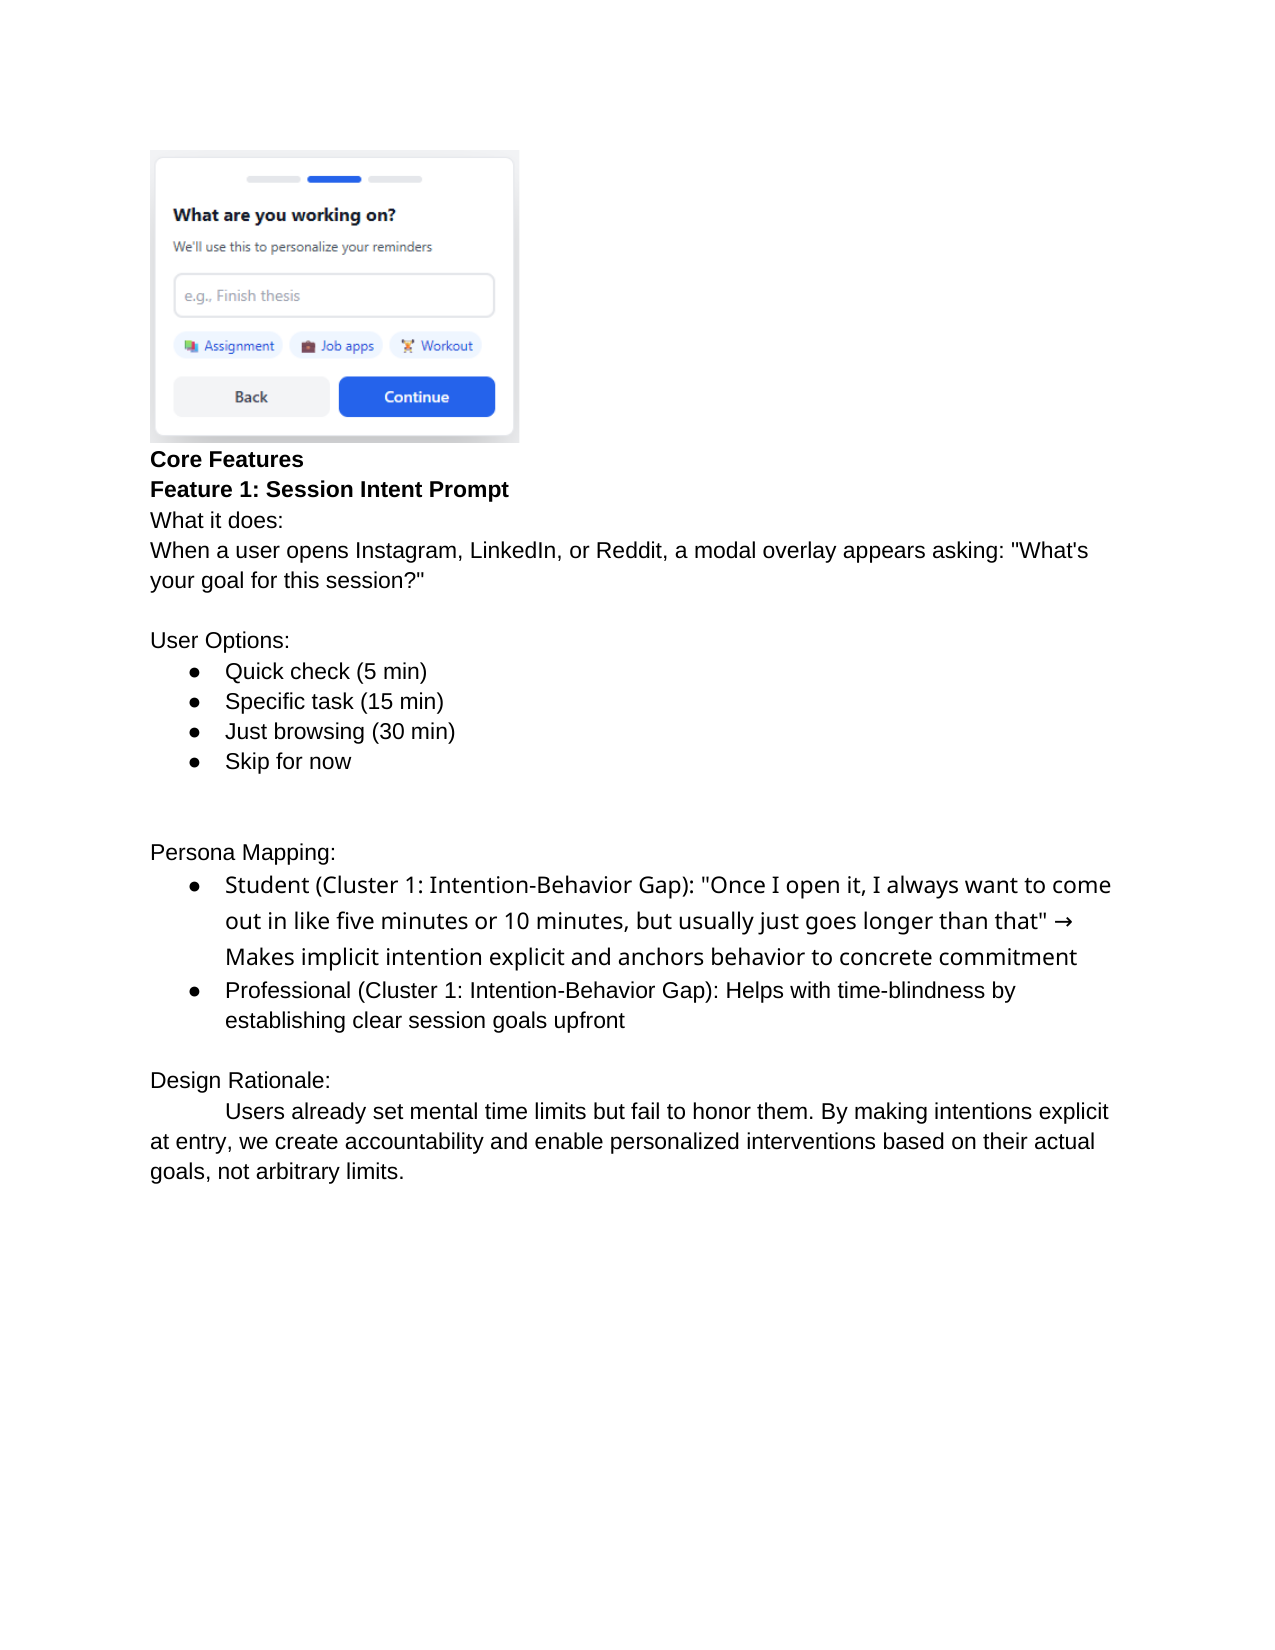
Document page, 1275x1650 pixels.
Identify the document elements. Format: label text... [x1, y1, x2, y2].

text What it does: [150, 507, 1125, 533]
list Professional (Cluster 1: Intention-Behavior Gap): Helps with time-blindness by establishing clear session goals upfront [187, 977, 1125, 1033]
text User Options: [150, 627, 1125, 654]
text Design Rationale: [150, 1067, 1125, 1094]
list Student (Cluster 1: Intention-Behavior Gap): "Once I open it, I always want to come out in like five minutes or 10 minutes, but usually just goes longer than that" → Makes implicit intention explicit and anchors behavior to concrete commitment [187, 869, 1125, 972]
text When a user opens Instagram, LinkedIn, or Reddit, a modal overlay appears asking: "What's your goal for this session?" [150, 537, 1125, 593]
picture [150, 150, 520, 443]
list Quick check (5 min) [187, 658, 1125, 684]
list Specific task (15 min) [187, 688, 1125, 714]
text Users already set mental time limits but fail to honor them. By making intentions explicit at entry, we create accountability and enable personalized interventions based on their actual goals, not arbitrary limits. [150, 1098, 1125, 1184]
text Feature 1: Session Intent Prompt [150, 476, 1125, 503]
text Persona Mapping: [150, 839, 1125, 865]
list Just browsing (30 min) [187, 718, 1125, 744]
text Core Features [150, 446, 1125, 472]
list Skip for now [187, 748, 1125, 774]
